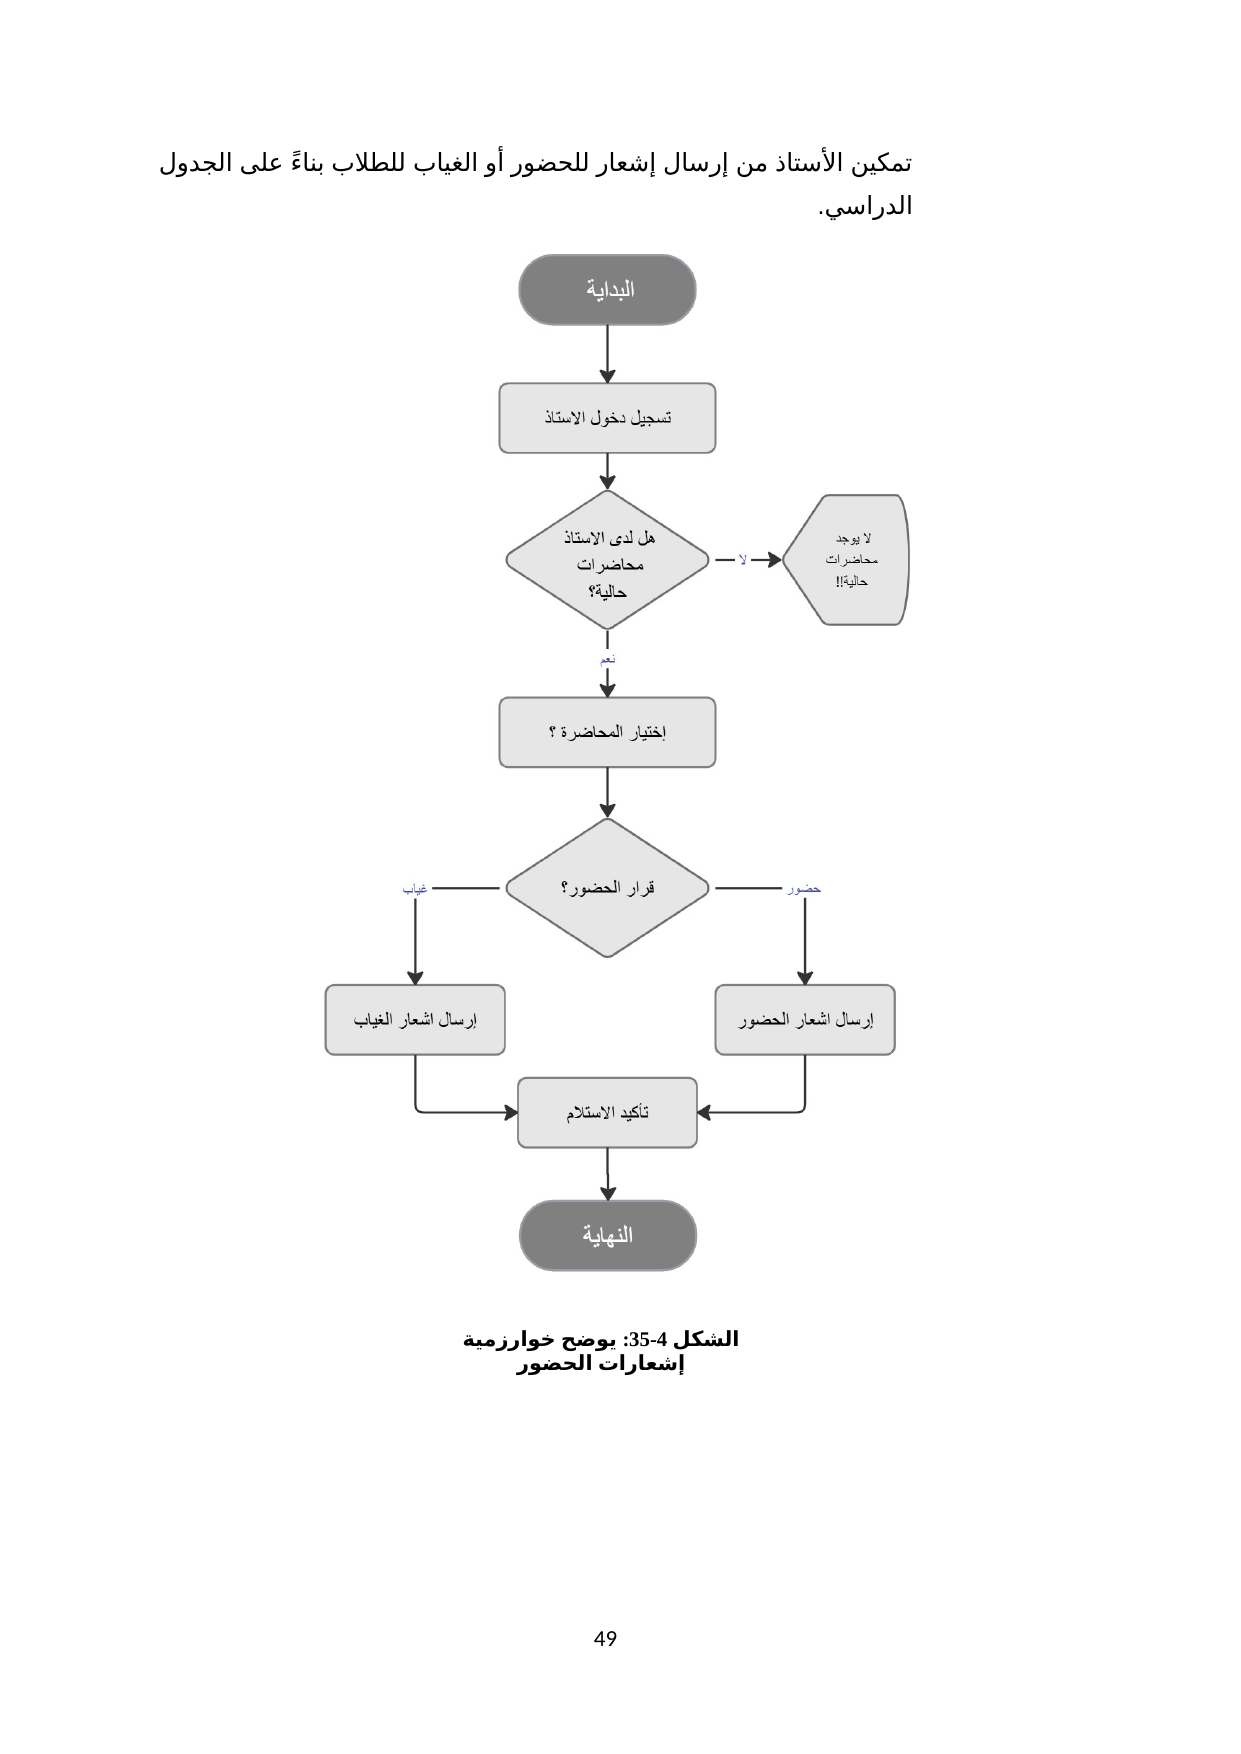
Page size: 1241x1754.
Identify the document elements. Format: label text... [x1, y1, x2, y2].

text تمكين الأستاذ من إرسال إشعار للحضور أو الغياب للطلاب بناءً على الجدول الدراسي. [148, 148, 913, 219]
picture [320, 250, 913, 1277]
